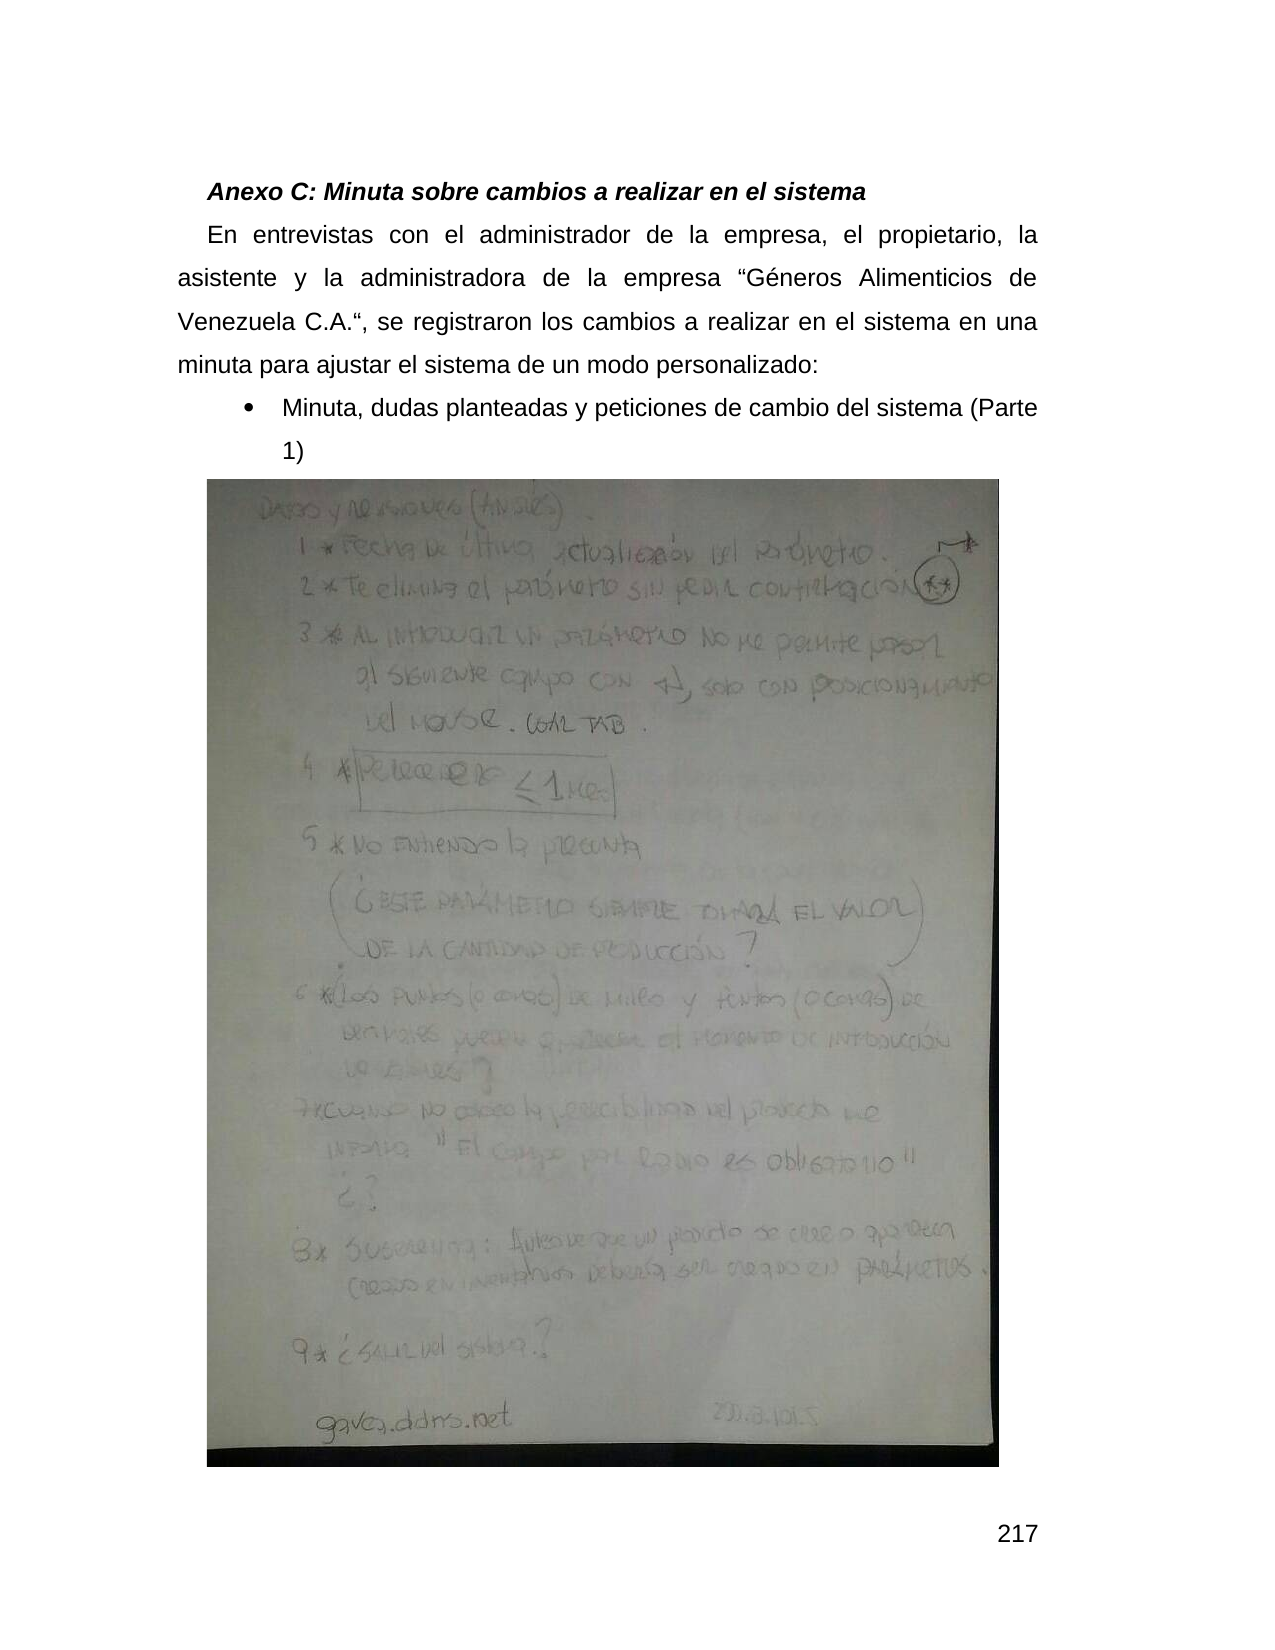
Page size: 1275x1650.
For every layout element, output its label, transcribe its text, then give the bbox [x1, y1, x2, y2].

list Minuta, dudas planteadas y peticiones de cambio del sistema (Parte 1) [244, 393, 1039, 465]
text En entrevistas con el administrador de la empresa, el propietario, la asistente y la administradora de la empresa “Géneros Alimenticios de Venezuela C.A.“, se registraron los cambios a realizar en el sistema en una minuta para ajustar el sistema de un modo personalizado: [177, 220, 1039, 378]
text Anexo C: Minuta sobre cambios a realizar en el sistema [177, 177, 1039, 206]
picture [206, 479, 999, 1467]
